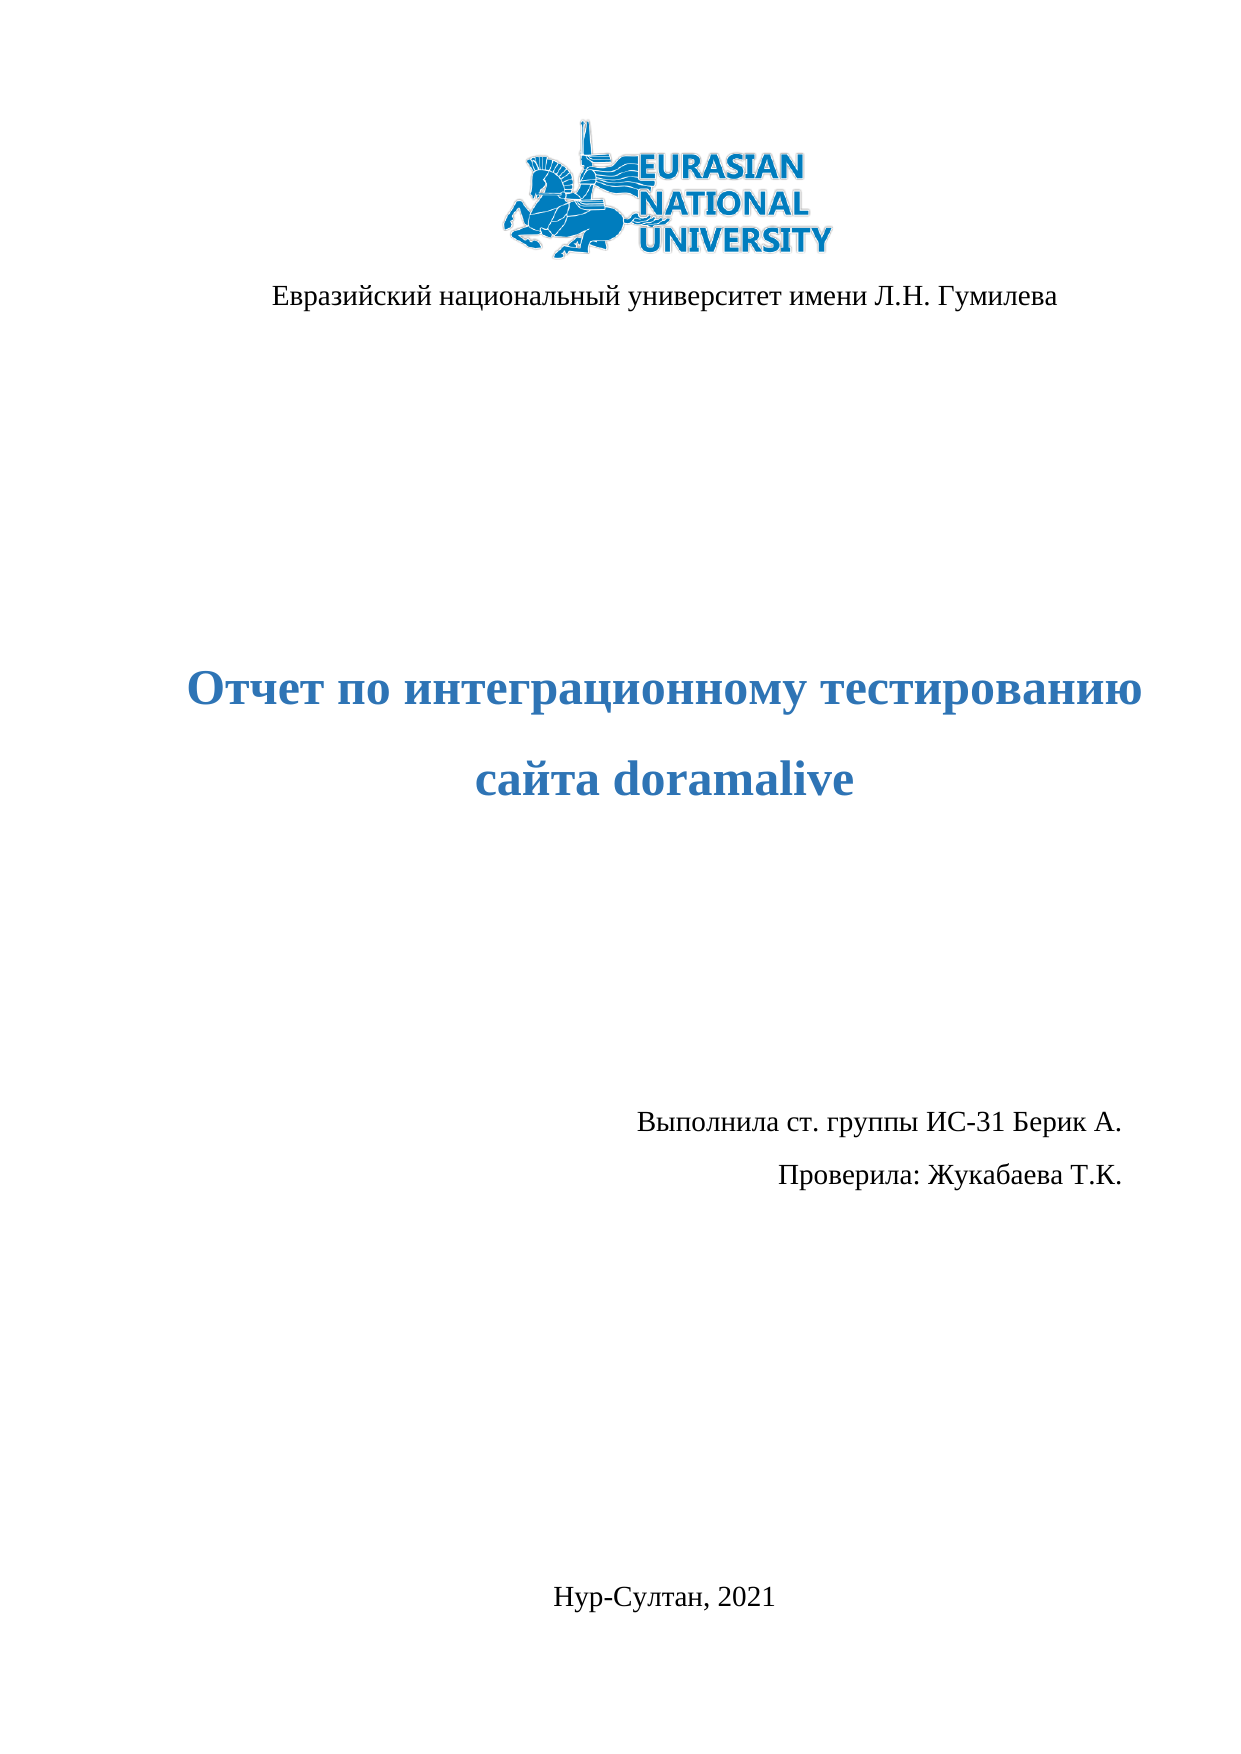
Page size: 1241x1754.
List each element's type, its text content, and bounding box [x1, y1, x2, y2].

text Проверила: Жукабаева Т.К. [118, 1157, 1122, 1190]
picture [501, 118, 834, 260]
text Нур-Султан, 2021 [177, 1579, 1152, 1613]
text Отчет по интеграционному тестированию [177, 657, 1152, 715]
text Евразийский национальный университет имени Л.Н. Гумилева [177, 278, 1152, 312]
text Выполнила ст. группы ИС-31 Берик А. [118, 1104, 1122, 1138]
text сайта doramalive [177, 749, 1152, 806]
